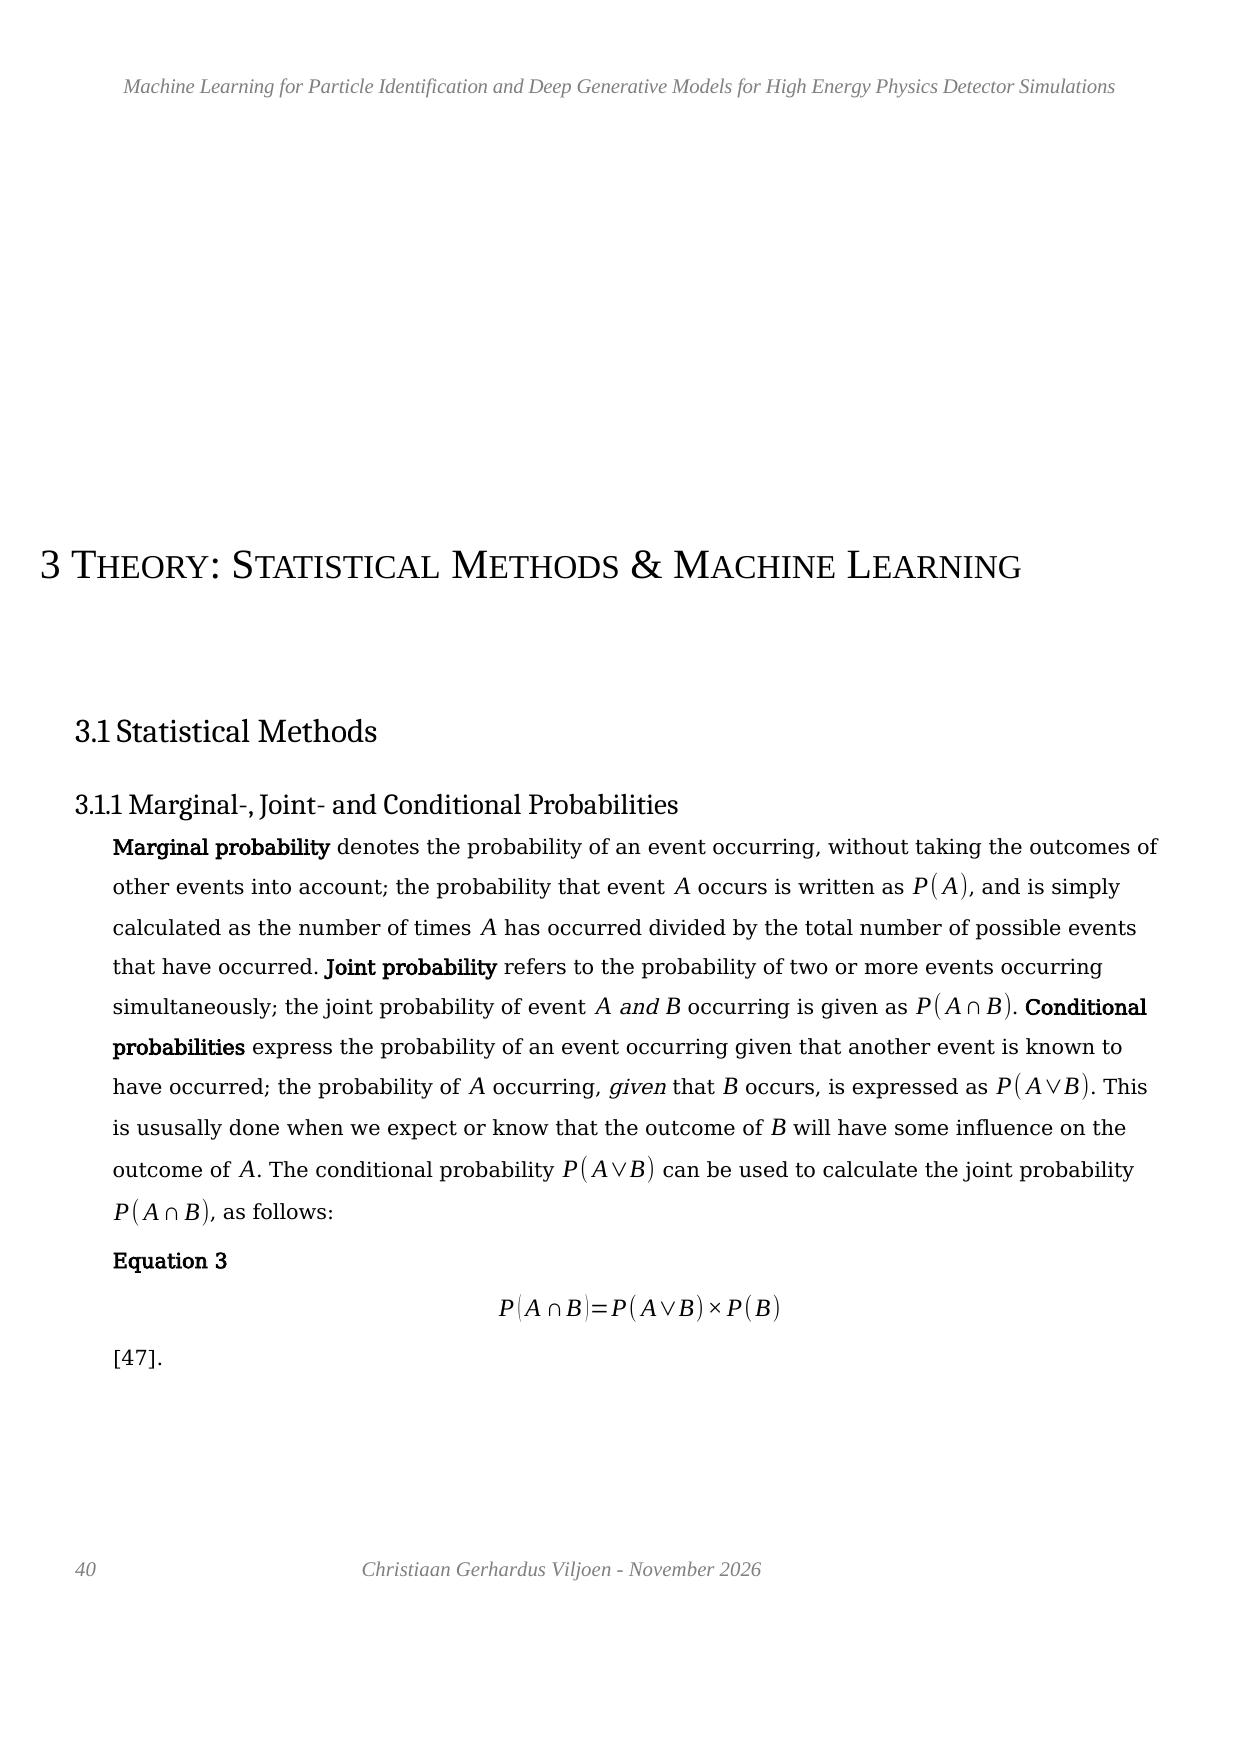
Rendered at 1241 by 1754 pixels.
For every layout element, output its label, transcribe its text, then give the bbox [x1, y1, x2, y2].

subtitle Statistical Methods [75, 712, 1165, 750]
text . [112, 1345, 1165, 1370]
text Marginal probability denotes the probability of an event occurring, without taking the outcomes of other events into account; the probability that event occurs is written as , and is simply calculated as the number of times has occurred divided by the total number of possible events that have occurred. Joint probability refers to the probability of two or more events occurring simultaneously; the joint probability of event and occurring is given as . Conditional probabilities express the probability of an event occurring given that another event is known to have occurred; the probability of occurring, given that occurs, is expressed as . This is ususally done when we expect or know that the outcome of will have some influence on the outcome of . The conditional probability can be used to calculate the joint probability , as follows: [112, 834, 1165, 1227]
subtitle Marginal-, Joint- and Conditional Probabilities [75, 788, 1165, 821]
text Equation 3 [112, 1247, 1165, 1272]
subtitle Theory: Statistical Methods & Machine Learning [39, 539, 1165, 587]
